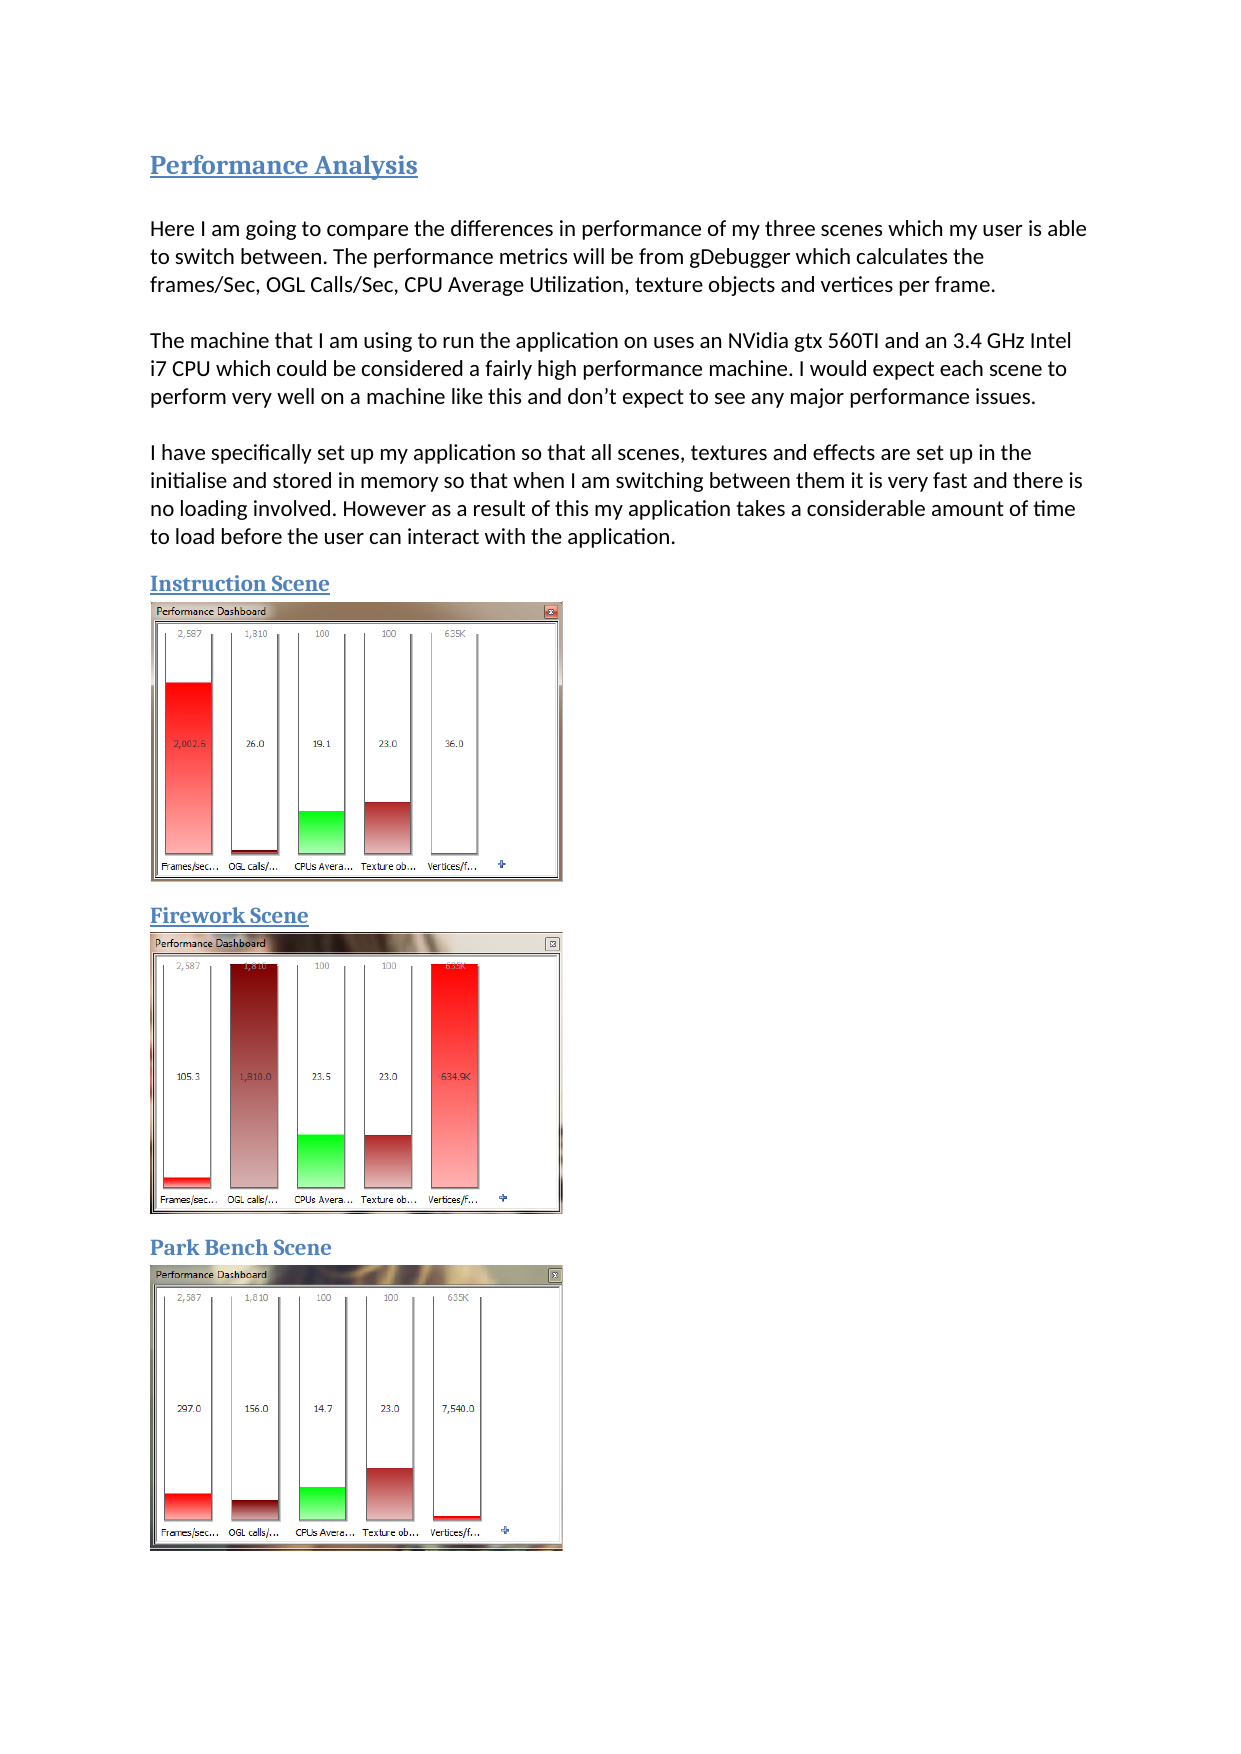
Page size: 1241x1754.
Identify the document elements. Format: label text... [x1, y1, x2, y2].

text The machine that I am using to run the application on uses an NVidia gtx 560TI and an 3.4 GHz Intel i7 CPU which could be considered a fairly high performance machine. I would expect each scene to perform very well on a machine like this and don’t expect to see any major performance issues. [150, 326, 1090, 410]
picture [150, 932, 563, 1214]
picture [150, 1265, 563, 1551]
text I have specifically set up my application so that all scenes, textures and effects are set up in the initialise and stored in memory so that when I am switching between them it is very fast and there is no loading involved. However as a result of this my application takes a considerable amount of time to load before the user can interact with the application. [150, 438, 1090, 550]
subtitle Instruction Scene [150, 571, 1090, 597]
subtitle Performance Analysis [150, 150, 1090, 181]
picture [150, 601, 563, 882]
subtitle Park Bench Scene [150, 1235, 1090, 1261]
text Here I am going to compare the differences in performance of my three scenes which my user is able to switch between. The performance metrics will be from gDebugger which calculates the frames/Sec, OGL Calls/Sec, CPU Average Utilization, texture objects and vertices per frame. [150, 214, 1090, 298]
subtitle Firework Scene [150, 903, 1090, 929]
